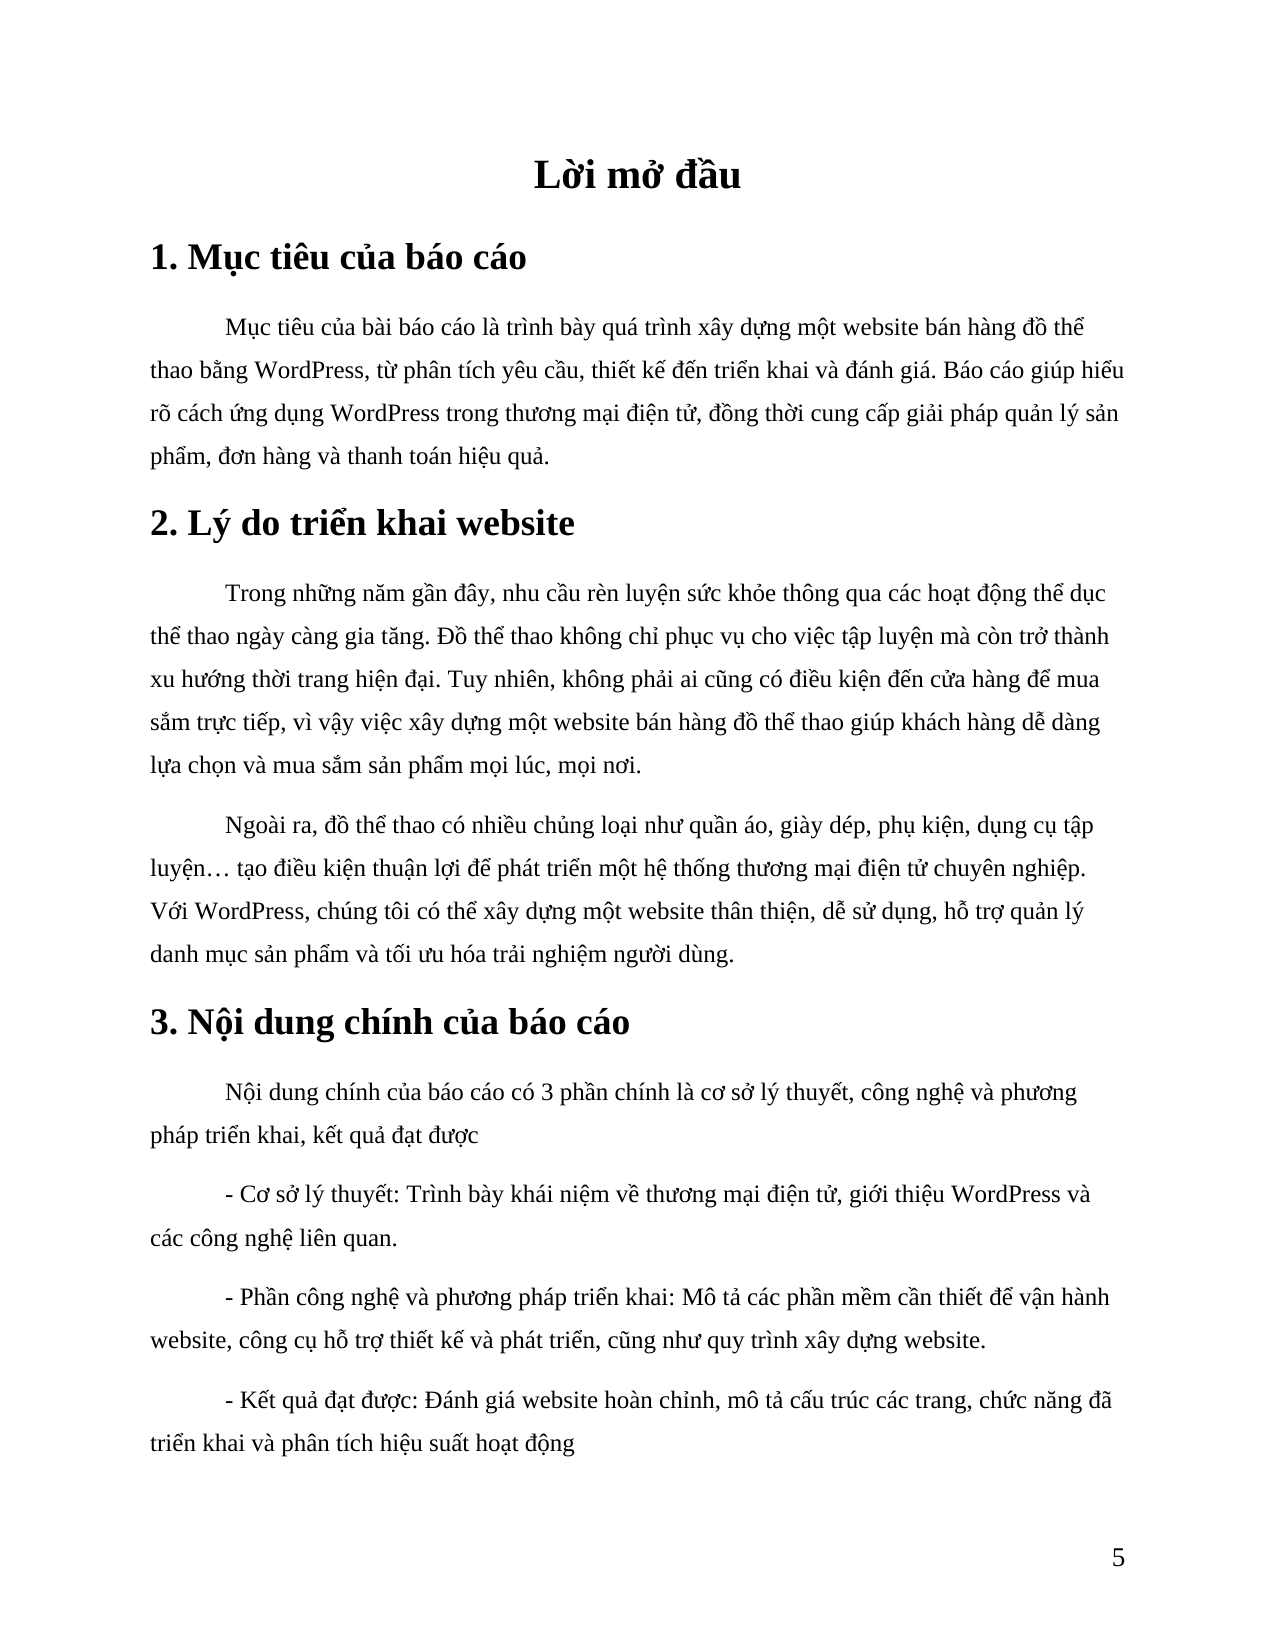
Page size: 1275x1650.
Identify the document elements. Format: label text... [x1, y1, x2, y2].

subtitle Lời mở đầu [150, 150, 1125, 198]
text Trong những năm gần đây, nhu cầu rèn luyện sức khỏe thông qua các hoạt động thể dục thể thao ngày càng gia tăng. Đồ thể thao không chỉ phục vụ cho việc tập luyện mà còn trở thành xu hướng thời trang hiện đại. Tuy nhiên, không phải ai cũng có điều kiện đến cửa hàng để mua sắm trực tiếp, vì vậy việc xây dựng một website bán hàng đồ thể thao giúp khách hàng dễ dàng lựa chọn và mua sắm sản phẩm mọi lúc, mọi nơi. [150, 578, 1125, 779]
subtitle Mục tiêu của báo cáo [150, 234, 1125, 277]
subtitle Lý do triển khai website [150, 501, 1125, 544]
list Mục tiêu của bài báo cáo là trình bày quá trình xây dựng một website bán hàng đồ thể thao bằng WordPress, từ phân tích yêu cầu, thiết kế đến triển khai và đánh giá. Báo cáo giúp hiểu rõ cách ứng dụng WordPress trong thương mại điện tử, đồng thời cung cấp giải pháp quản lý sản phẩm, đơn hàng và thanh toán hiệu quả. [150, 312, 1125, 470]
list Nội dung chính của báo cáo có 3 phần chính là cơ sở lý thuyết, công nghệ và phương pháp triển khai, kết quả đạt được [150, 1077, 1125, 1148]
text - Cơ sở lý thuyết: Trình bày khái niệm về thương mại điện tử, giới thiệu WordPress và các công nghệ liên quan. [150, 1179, 1125, 1251]
text - Phần công nghệ và phương pháp triển khai: Mô tả các phần mềm cần thiết để vận hành website, công cụ hỗ trợ thiết kế và phát triển, cũng như quy trình xây dựng website. [150, 1282, 1125, 1354]
text - Kết quả đạt được: Đánh giá website hoàn chỉnh, mô tả cấu trúc các trang, chức năng đã triển khai và phân tích hiệu suất hoạt động [150, 1385, 1125, 1457]
text Ngoài ra, đồ thể thao có nhiều chủng loại như quần áo, giày dép, phụ kiện, dụng cụ tập luyện… tạo điều kiện thuận lợi để phát triển một hệ thống thương mại điện tử chuyên nghiệp. Với WordPress, chúng tôi có thể xây dựng một website thân thiện, dễ sử dụng, hỗ trợ quản lý danh mục sản phẩm và tối ưu hóa trải nghiệm người dùng. [150, 810, 1125, 968]
subtitle Nội dung chính của báo cáo [150, 999, 1125, 1042]
